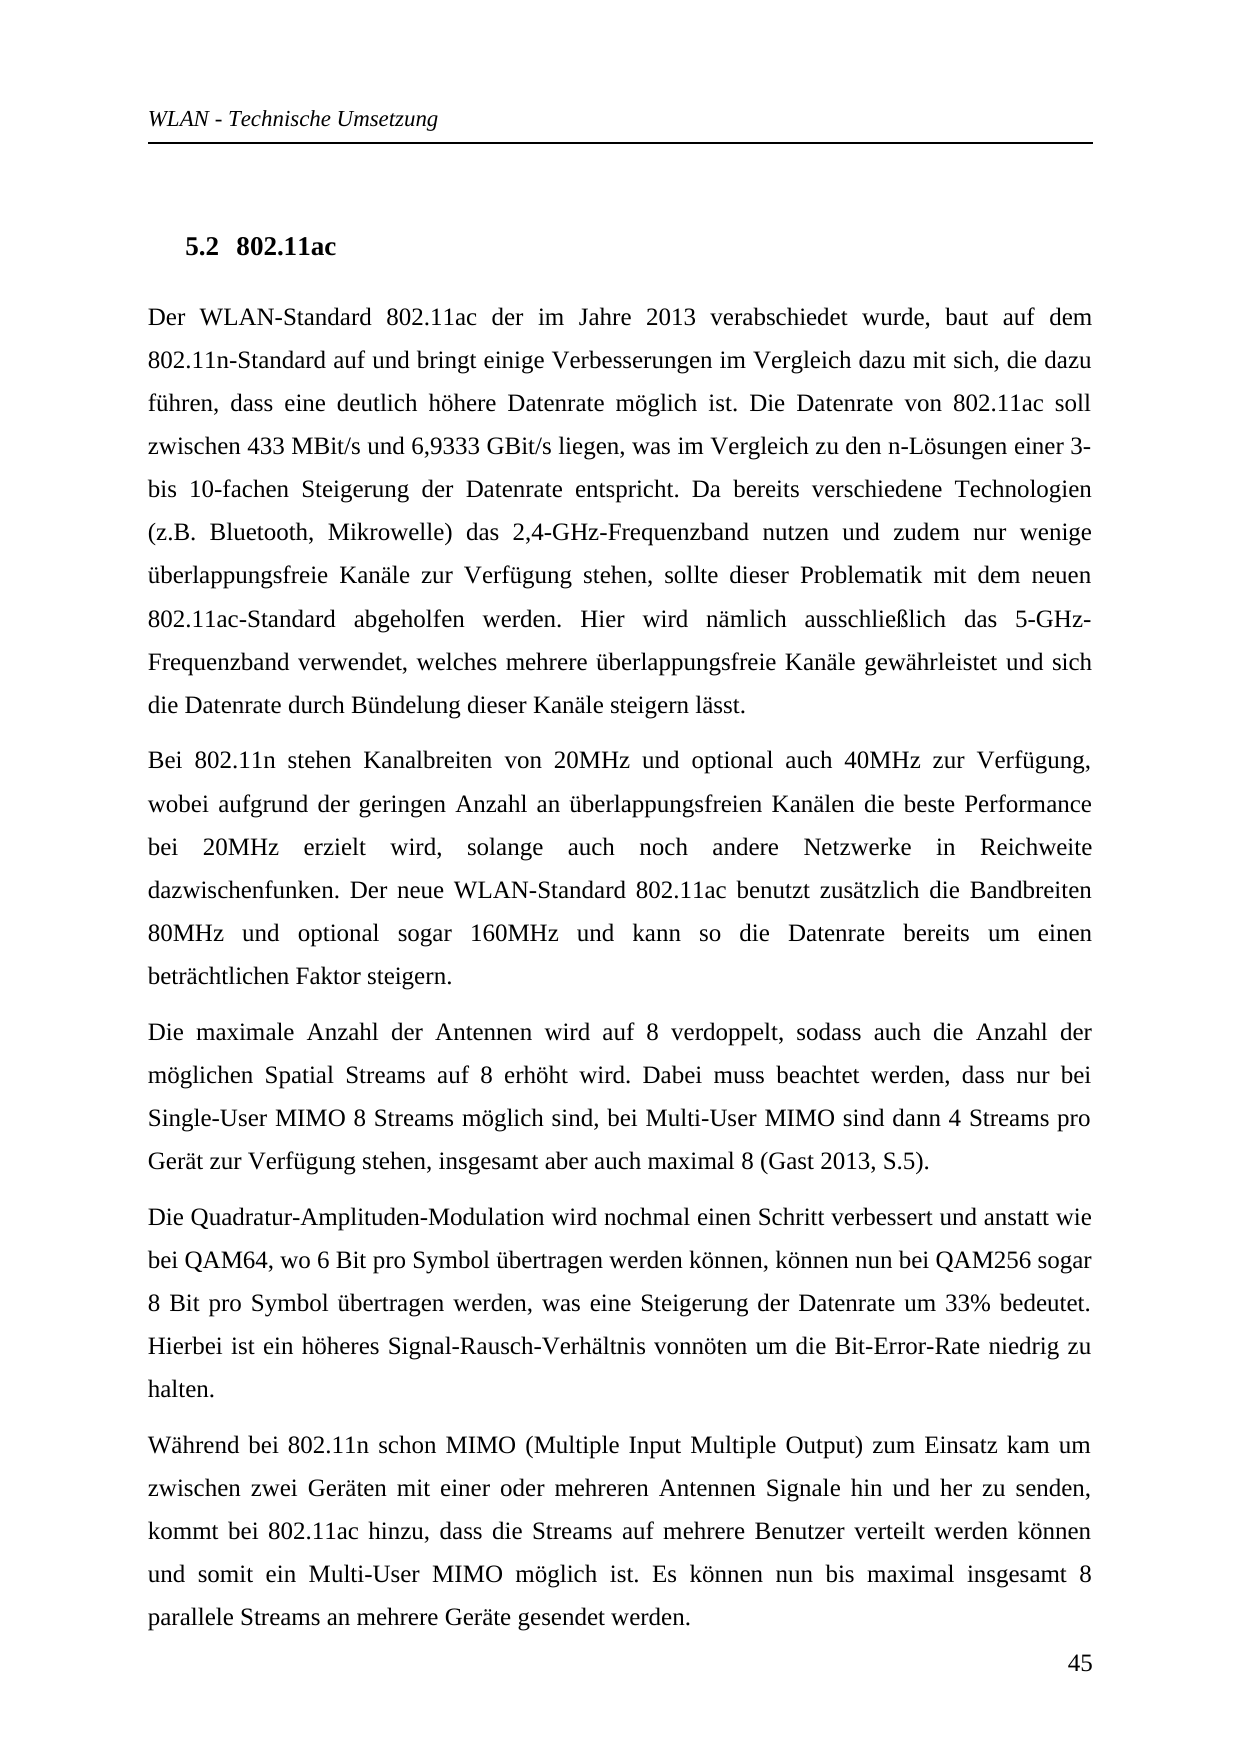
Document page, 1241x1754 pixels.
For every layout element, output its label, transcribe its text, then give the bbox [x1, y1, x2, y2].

text Während bei 802.11n schon MIMO (Multiple Input Multiple Output) zum Einsatz kam um zwischen zwei Geräten mit einer oder mehreren Antennen Signale hin und her zu senden, kommt bei 802.11ac hinzu, dass die Streams auf mehrere Benutzer verteilt werden können und somit ein Multi-User MIMO möglich ist. Es können nun bis maximal insgesamt 8 parallele Streams an mehrere Geräte gesendet werden. [148, 1430, 1093, 1631]
subtitle 802.11ac [185, 230, 1093, 261]
text Bei 802.11n stehen Kanalbreiten von 20MHz und optional auch 40MHz zur Verfügung, wobei aufgrund der geringen Anzahl an überlappungsfreien Kanälen die beste Performance bei 20MHz erzielt wird, solange auch noch andere Netzwerke in Reichweite dazwischenfunken. Der neue WLAN-Standard 802.11ac benutzt zusätzlich die Bandbreiten 80MHz und optional sogar 160MHz und kann so die Datenrate bereits um einen beträchtlichen Faktor steigern. [148, 746, 1093, 990]
text Die Quadratur-Amplituden-Modulation wird nochmal einen Schritt verbessert und anstatt wie bei QAM64, wo 6 Bit pro Symbol übertragen werden können, können nun bei QAM256 sogar 8 Bit pro Symbol übertragen werden, was eine Steigerung der Datenrate um 33% bedeutet. Hierbei ist ein höheres Signal-Rausch-Verhältnis vonnöten um die Bit-Error-Rate niedrig zu halten. [148, 1202, 1093, 1403]
text Die maximale Anzahl der Antennen wird auf 8 verdoppelt, sodass auch die Anzahl der möglichen Spatial Streams auf 8 erhöht wird. Dabei muss beachtet werden, dass nur bei Single-User MIMO 8 Streams möglich sind, bei Multi-User MIMO sind dann 4 Streams pro Gerät zur Verfügung stehen, insgesamt aber auch maximal 8 (Gast 2013, S.5). [148, 1017, 1093, 1175]
text Der WLAN-Standard 802.11ac der im Jahre 2013 verabschiedet wurde, baut auf dem 802.11n-Standard auf und bringt einige Verbesserungen im Vergleich dazu mit sich, die dazu führen, dass eine deutlich höhere Datenrate möglich ist. Die Datenrate von 802.11ac soll zwischen 433 MBit/s und 6,9333 GBit/s liegen, was im Vergleich zu den n-Lösungen einer 3- bis 10-fachen Steigerung der Datenrate entspricht. Da bereits verschiedene Technologien (z.B. Bluetooth, Mikrowelle) das 2,4-GHz-Frequenzband nutzen und zudem nur wenige überlappungsfreie Kanäle zur Verfügung stehen, sollte dieser Problematik mit dem neuen 802.11ac-Standard abgeholfen werden. Hier wird nämlich ausschließlich das 5-GHz-Frequenzband verwendet, welches mehrere überlappungsfreie Kanäle gewährleistet und sich die Datenrate durch Bündelung dieser Kanäle steigern lässt. [148, 302, 1093, 719]
